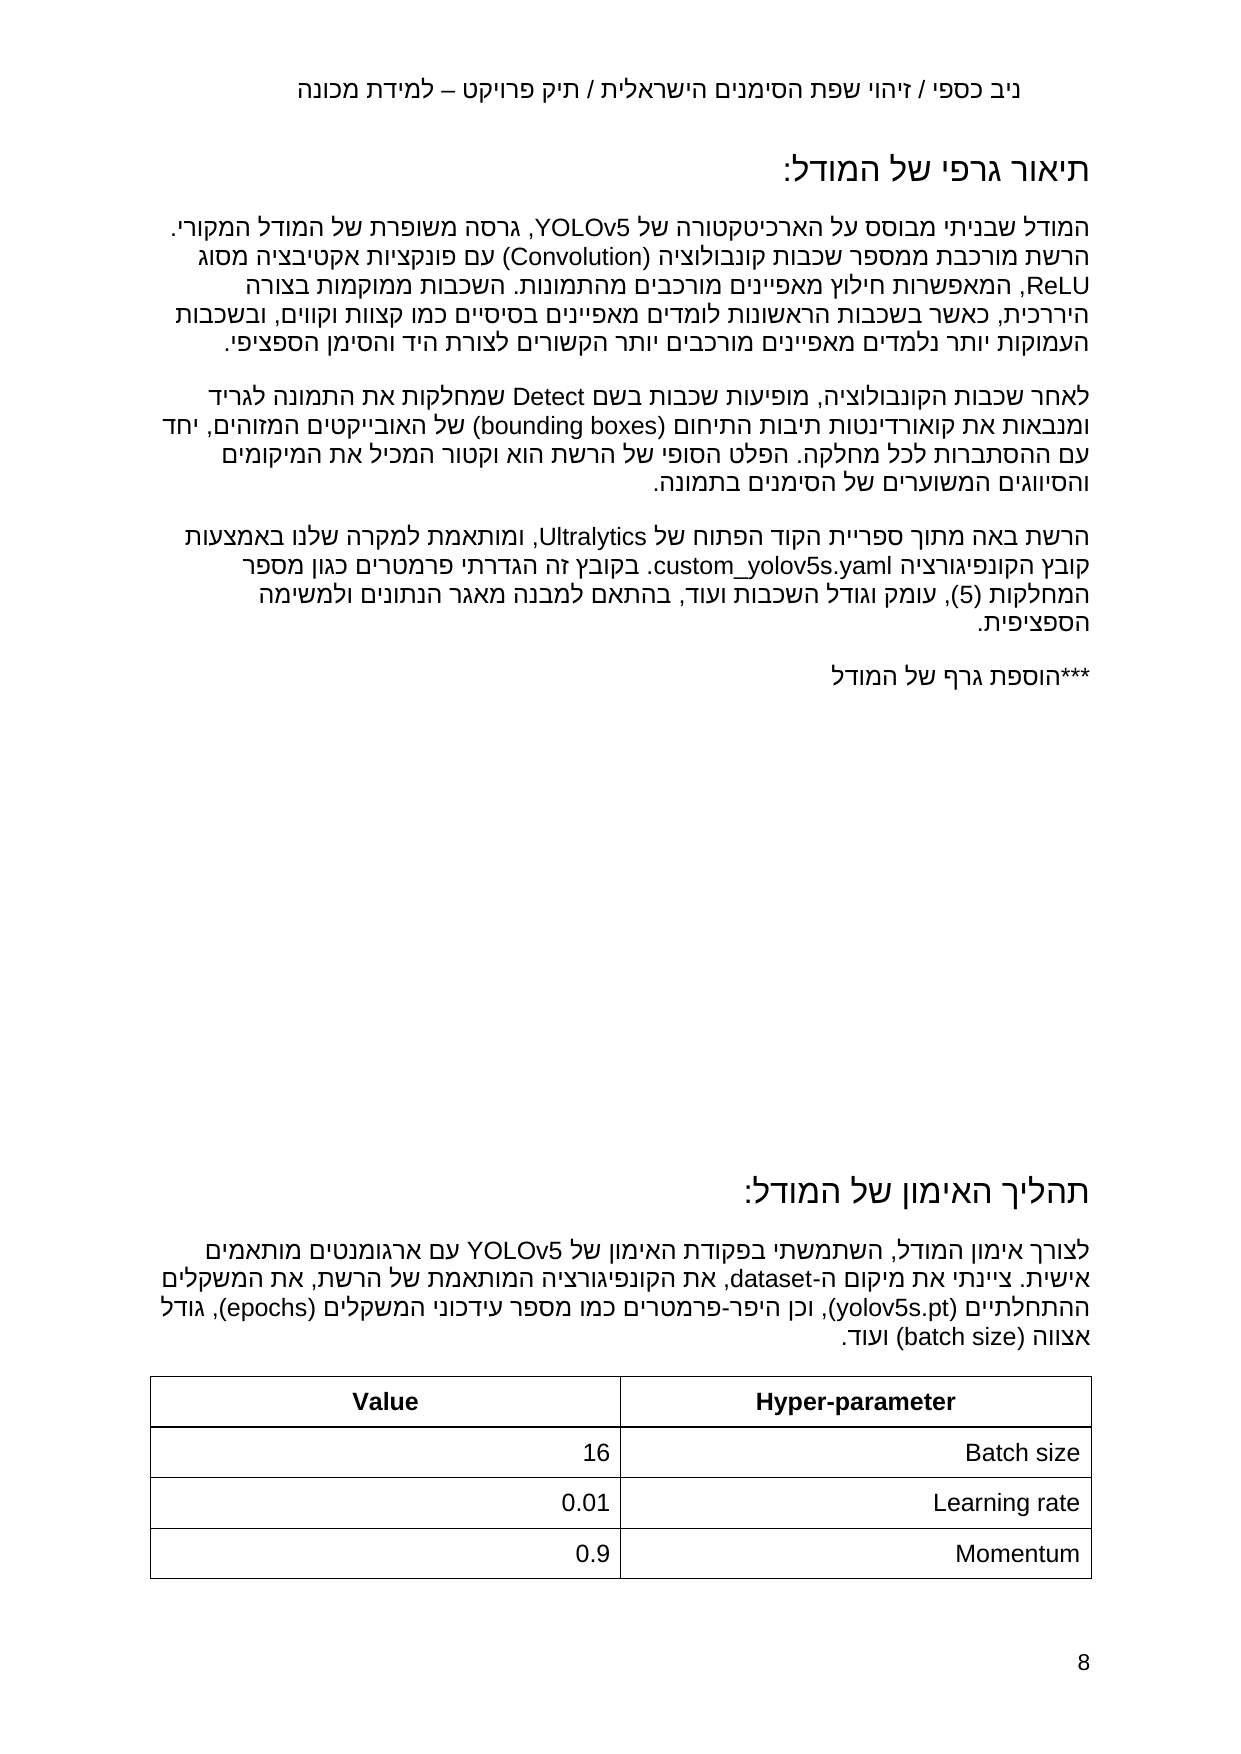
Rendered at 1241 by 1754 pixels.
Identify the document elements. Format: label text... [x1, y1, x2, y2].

table_cell 0.9 [151, 1529, 620, 1578]
text הרשת באה מתוך ספריית הקוד הפתוח של Ultralytics, ומותאמת למקרה שלנו באמצעות קובץ הקונפיגורציה custom_yolov5s.yaml. בקובץ זה הגדרתי פרמטרים כגון מספר המחלקות (5), עומק וגודל השכבות ועוד, בהתאם למבנה מאגר הנתונים ולמשימה הספציפית. [150, 522, 1090, 637]
table_cell Learning rate [621, 1478, 1091, 1528]
table_cell 16 [151, 1428, 620, 1477]
subtitle תהליך האימון של המודל: [150, 1172, 1090, 1211]
text לצורך אימון המודל, השתמשתי בפקודת האימון של YOLOv5 עם ארגומנטים מותאמים אישית. ציינתי את מיקום ה-dataset, את הקונפיגורציה המותאמת של הרשת, את המשקלים ההתחלתיים (yolov5s.pt), וכן היפר-פרמטרים כמו מספר עידכוני המשקלים (epochs), גודל אצווה (batch size) ועוד. [150, 1236, 1090, 1351]
table_cell Batch size [621, 1428, 1091, 1477]
text ***הוספת גרף של המודל [150, 662, 1090, 691]
text המודל שבניתי מבוסס על הארכיטקטורה של YOLOv5, גרסה משופרת של המודל המקורי. הרשת מורכבת ממספר שכבות קונבולוציה (Convolution) עם פונקציות אקטיבציה מסוג ReLU, המאפשרות חילוץ מאפיינים מורכבים מהתמונות. השכבות ממוקמות בצורה היררכית, כאשר בשכבות הראשונות לומדים מאפיינים בסיסיים כמו קצוות וקווים, ובשכבות העמוקות יותר נלמדים מאפיינים מורכבים יותר הקשורים לצורת היד והסימן הספציפי. [150, 213, 1090, 357]
table_header Value [151, 1377, 620, 1426]
table_cell Momentum [621, 1529, 1091, 1578]
table_cell 0.01 [151, 1478, 620, 1528]
table_header Hyper-parameter [621, 1377, 1091, 1426]
subtitle תיאור גרפי של המודל: [150, 150, 1090, 188]
text לאחר שכבות הקונבולוציה, מופיעות שכבות בשם Detect שמחלקות את התמונה לגריד ומנבאות את קואורדינטות תיבות התיחום (bounding boxes) של האובייקטים המזוהים, יחד עם ההסתברות לכל מחלקה. הפלט הסופי של הרשת הוא וקטור המכיל את המיקומים והסיווגים המשוערים של הסימנים בתמונה. [150, 382, 1090, 497]
